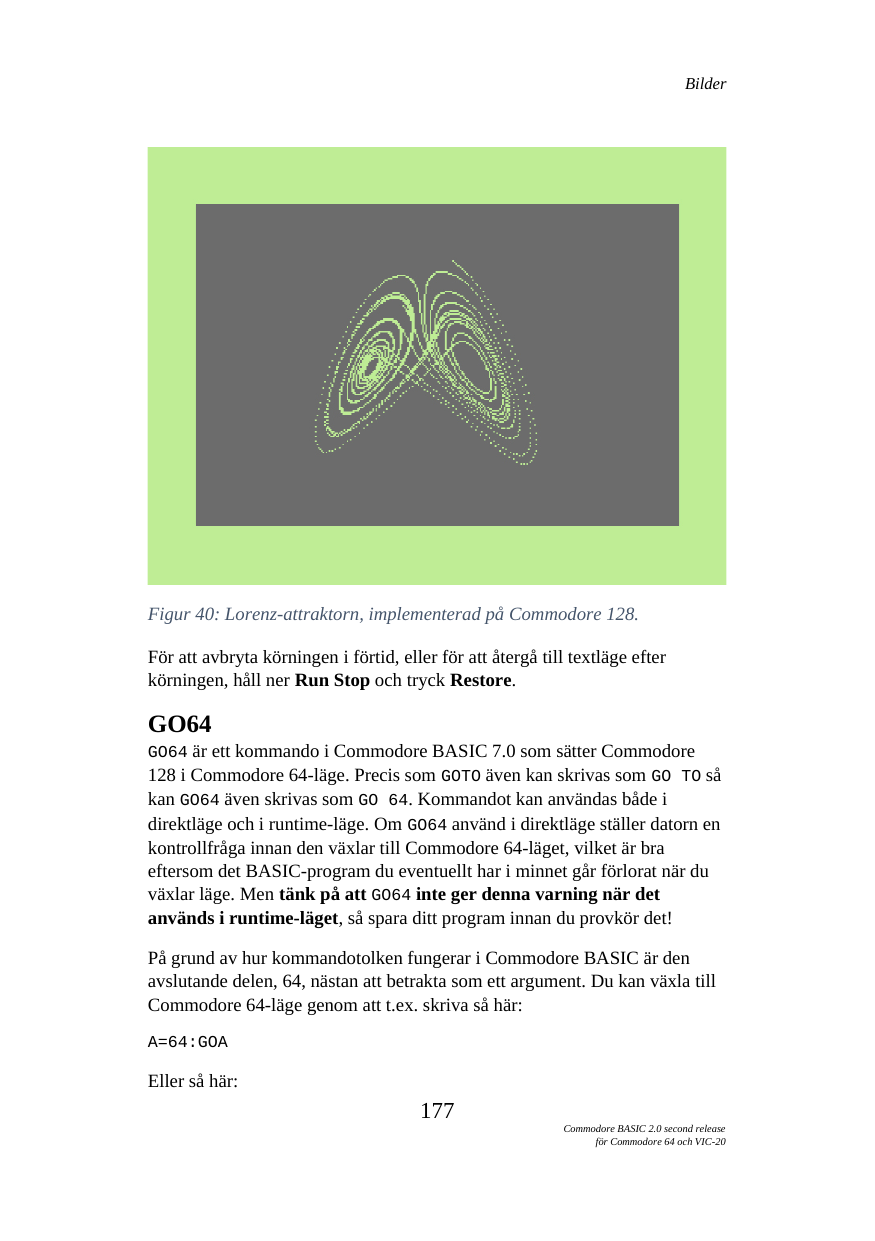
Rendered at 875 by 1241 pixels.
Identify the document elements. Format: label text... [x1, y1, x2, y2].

picture [147, 147, 727, 585]
text Figur 40: Lorenz-attraktorn, implementerad på Commodore 128. [148, 603, 726, 625]
text För att avbryta körningen i förtid, eller för att återgå till textläge efter körningen, håll ner Run Stop och tryck Restore. [148, 646, 726, 691]
text GO64 är ett kommando i Commodore BASIC 7.0 som sätter Commodore 128 i Commodore 64-läge. Precis som GOTO även kan skrivas som GO TO så kan GO64 även skrivas som GO 64. Kommandot kan användas både i direktläge och i runtime-läge. Om GO64 använd i direktläge ställer datorn en kontrollfråga innan den växlar till Commodore 64-läget, vilket är bra eftersom det BASIC-program du eventuellt har i minnet går förlorat när du växlar läge. Men tänk på att GO64 inte ger denna varning när det används i runtime-läget, så spara ditt program innan du provkör det! [148, 740, 726, 929]
text Eller så här: [148, 1070, 726, 1092]
subtitle GO64 [148, 709, 726, 738]
text På grund av hur kommandotolken fungerar i Commodore BASIC är den avslutande delen, 64, nästan att betrakta som ett argument. Du kan växla till Commodore 64-läge genom att t.ex. skriva så här: [148, 947, 726, 1015]
text A=64:GOA [148, 1033, 726, 1052]
